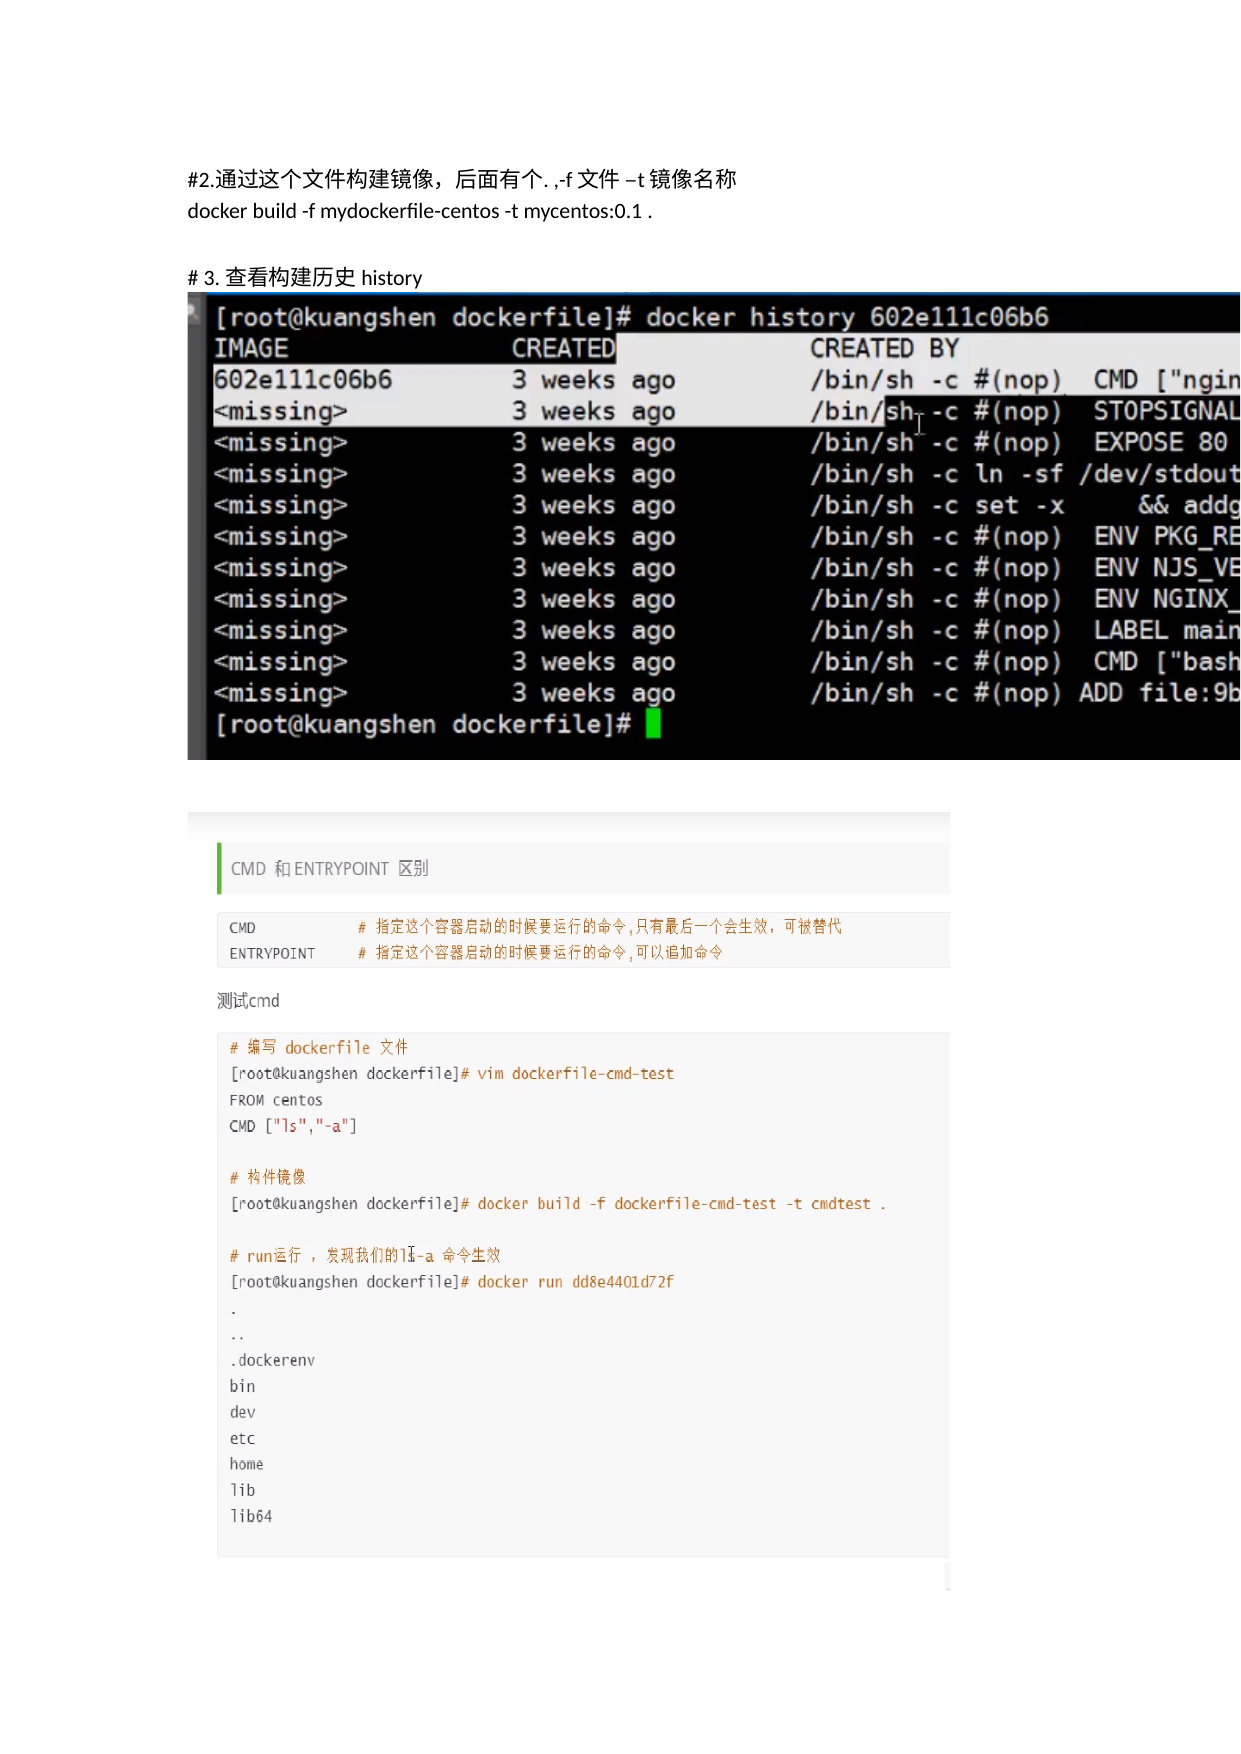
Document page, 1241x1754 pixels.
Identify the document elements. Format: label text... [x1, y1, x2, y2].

text # 3. 查看构建历史 history [187, 259, 1053, 292]
text #2.通过这个文件构建镜像，后面有个. ,-f文件 –t 镜像名称 [187, 162, 1053, 194]
picture [187, 292, 1241, 760]
picture [187, 812, 951, 1592]
text docker build -f mydockerfile-centos -t mycentos:0.1 . [187, 194, 1053, 227]
